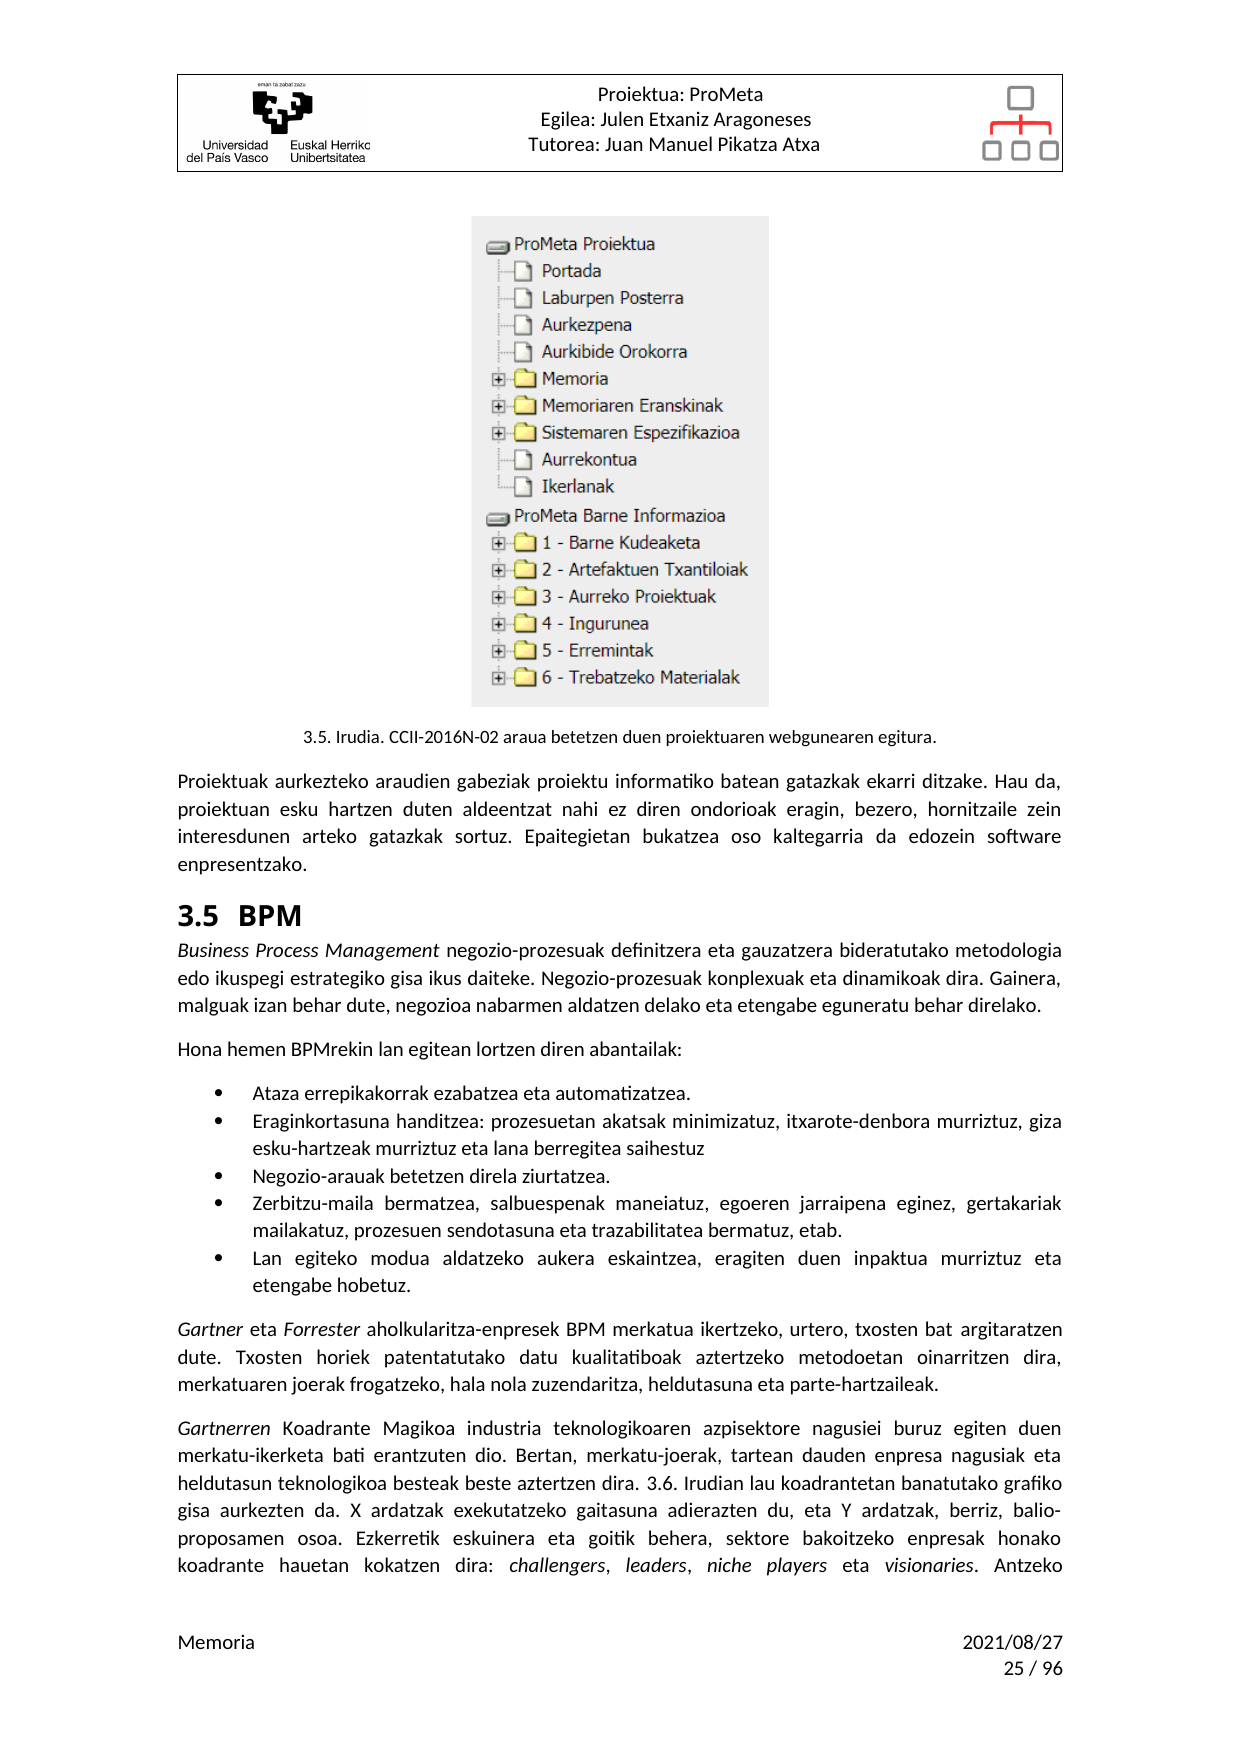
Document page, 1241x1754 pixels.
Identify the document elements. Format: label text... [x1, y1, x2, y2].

picture [471, 216, 769, 707]
text Gartner eta Forrester aholkularitza-enpresek BPM merkatua ikertzeko, urtero, txosten bat argitaratzen dute. Txosten horiek patentatutako datu kualitatiboak aztertzeko metodoetan oinarritzen dira, merkatuaren joerak frogatzeko, hala nola zuzendaritza, heldutasuna eta parte-hartzaileak. [177, 1316, 1063, 1397]
list Lan egiteko modua aldatzeko aukera eskaintzea, eragiten duen inpaktua murriztuz eta etengabe hobetuz. [215, 1245, 1063, 1298]
list Eraginkortasuna handitzea: prozesuetan akatsak minimizatuz, itxarote-denbora murriztuz, giza esku-hartzeak murriztuz eta lana berregitea saihestuz [215, 1108, 1063, 1161]
picture [978, 80, 1060, 162]
list Negozio-arauak betetzen direla ziurtatzea. [215, 1163, 1063, 1188]
text Hona hemen BPMrekin lan egitean lortzen diren abantailak: [177, 1037, 1063, 1062]
text Proiektuak aurkezteko araudien gabeziak proiektu informatiko batean gatazkak ekarri ditzake. Hau da, proiektuan esku hartzen duten aldeentzat nahi ez diren ondorioak eragin, bezero, hornitzaile zein interesdunen arteko gatazkak sortuz. Epaitegietan bukatzea oso kaltegarria da edozein software enpresentzako. [177, 769, 1063, 876]
list Ataza errepikakorrak ezabatzea eta automatizatzea. [215, 1081, 1063, 1106]
text Business Process Management negozio-prozesuak definitzera eta gauzatzera bideratutako metodologia edo ikuspegi estrategiko gisa ikus daiteke. Negozio-prozesuak konplexuak eta dinamikoak dira. Gainera, malguak izan behar dute, negozioa nabarmen aldatzen delako eta etengabe eguneratu behar direlako. [177, 938, 1063, 1018]
subtitle BPM [177, 895, 1063, 934]
list Zerbitzu-maila bermatzea, salbuespenak maneiatuz, egoeren jarraipena eginez, gertakariak mailakatuz, prozesuen sendotasuna eta trazabilitatea bermatuz, etab. [215, 1190, 1063, 1243]
picture [182, 80, 370, 162]
